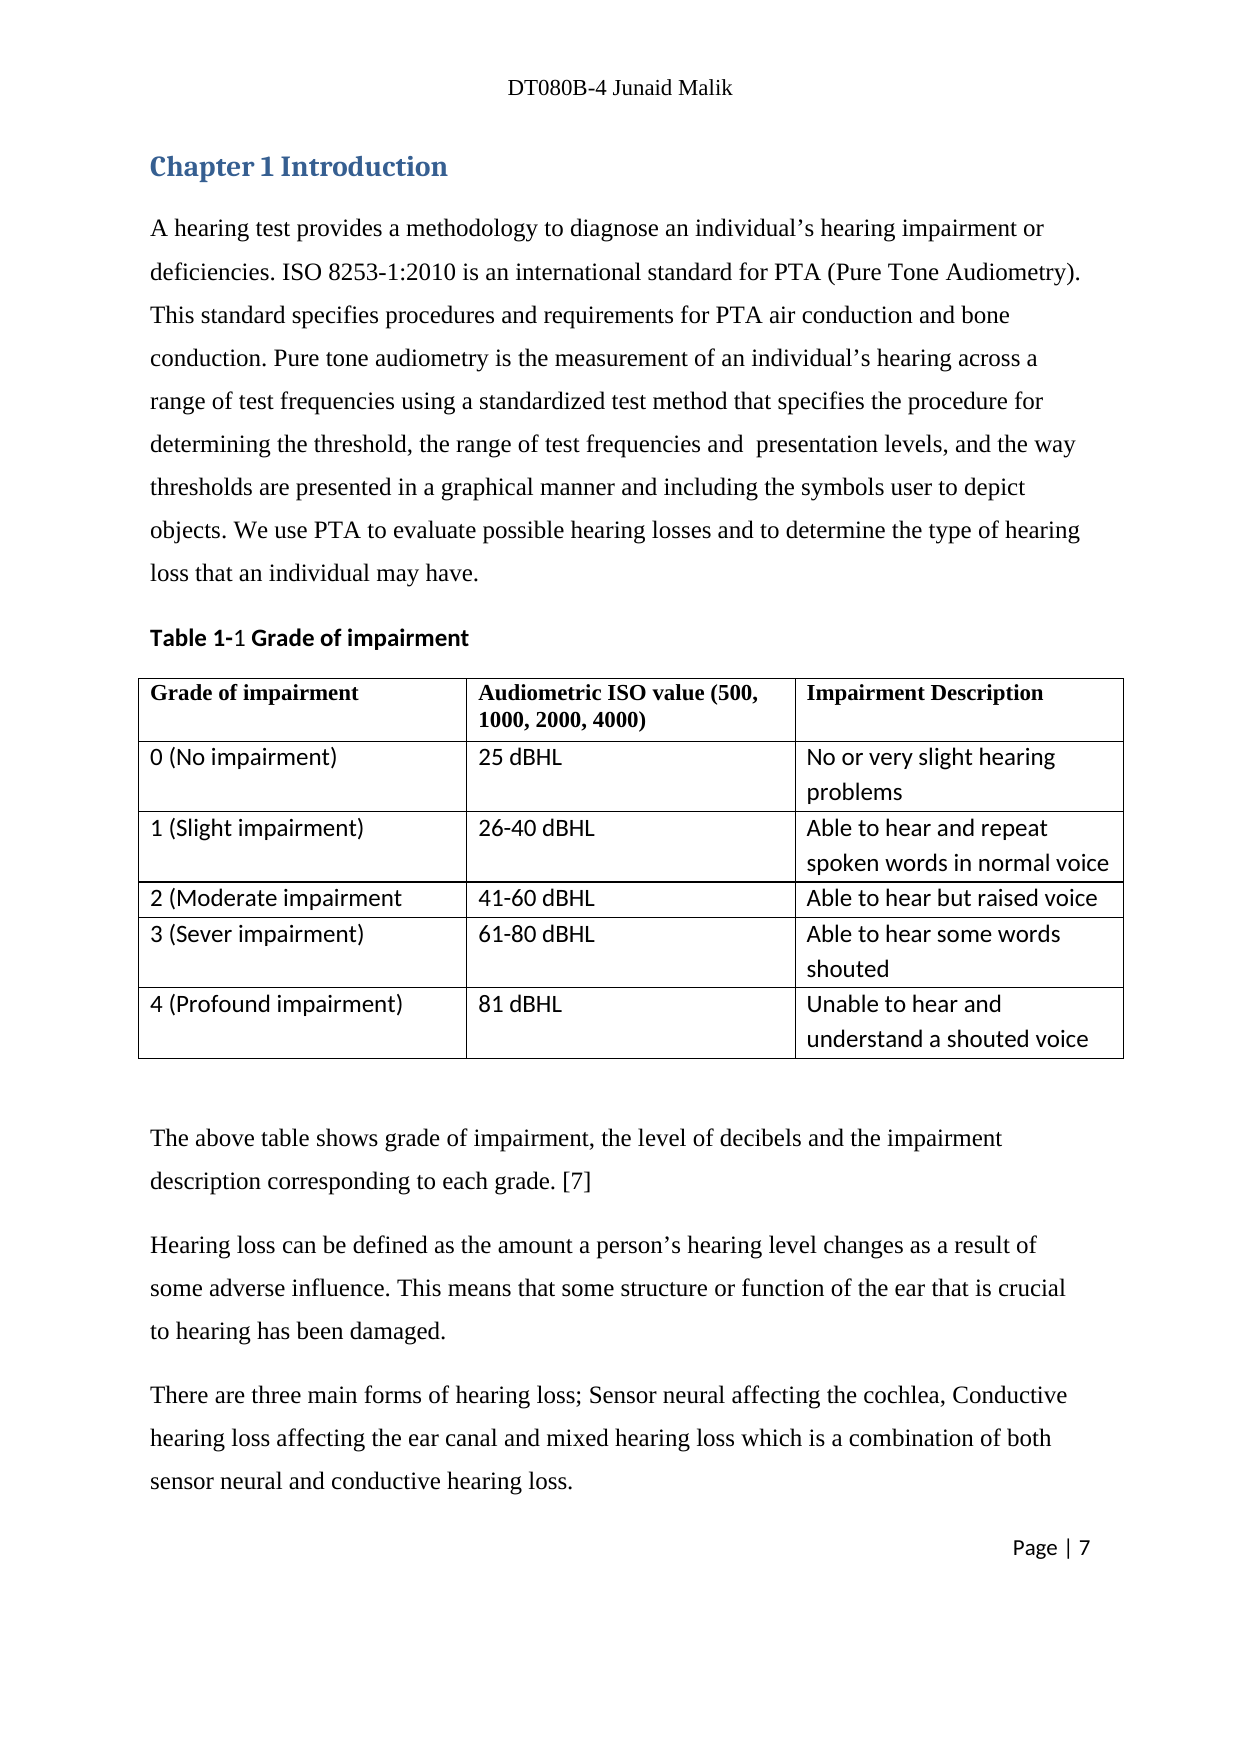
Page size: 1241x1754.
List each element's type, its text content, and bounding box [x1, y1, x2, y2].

subtitle Chapter 1 Introduction [150, 150, 1090, 183]
text A hearing test provides a methodology to diagnose an individual’s hearing impairment or deficiencies. ISO 8253-1:2010 is an international standard for PTA (Pure Tone Audiometry). This standard specifies procedures and requirements for PTA air conduction and bone conduction. Pure tone audiometry is the measurement of an individual’s hearing across a range of test frequencies using a standardized test method that specifies the procedure for determining the threshold, the range of test frequencies and presentation levels, and the way thresholds are presented in a graphical manner and including the symbols user to depict objects. We use PTA to evaluate possible hearing losses and to determine the type of hearing loss that an individual may have. [150, 213, 1090, 587]
